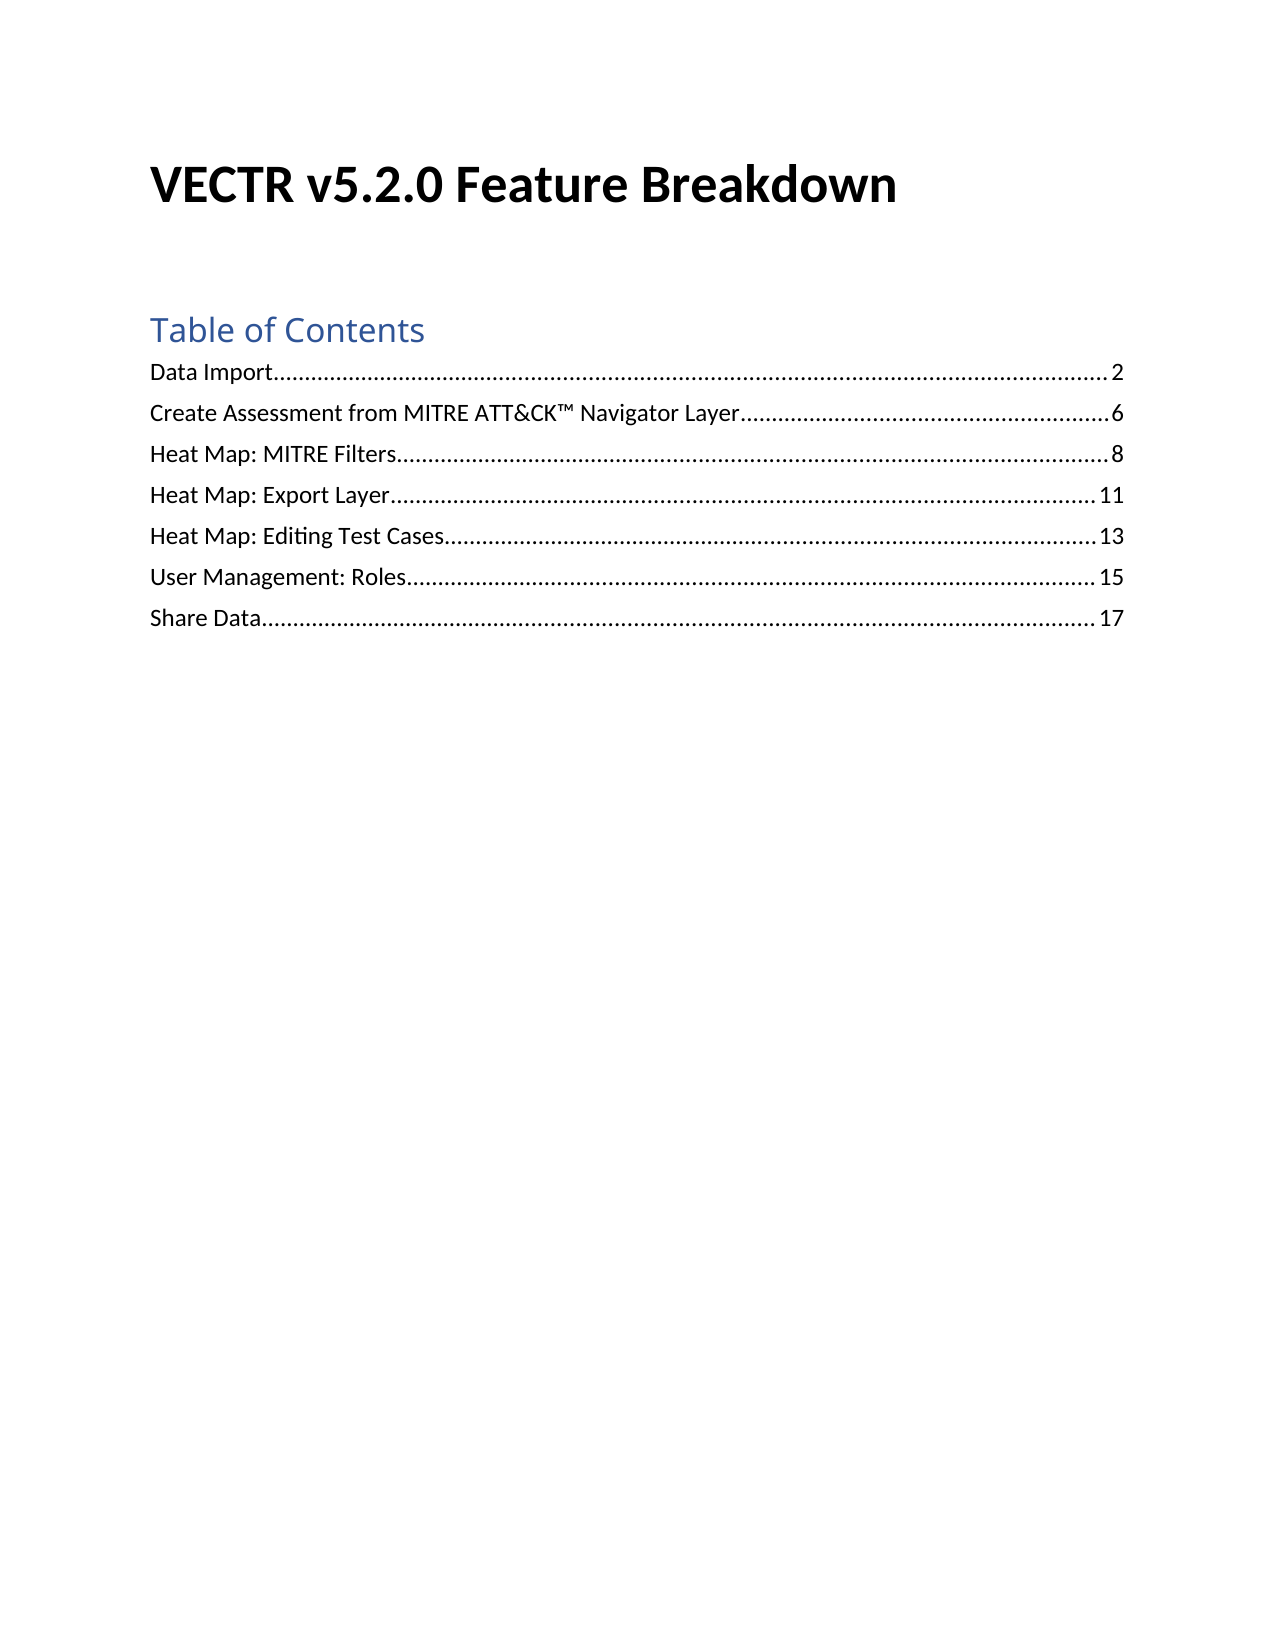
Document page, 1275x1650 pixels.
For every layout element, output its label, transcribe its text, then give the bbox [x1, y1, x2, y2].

text VECTR v5.2.0 Feature Breakdown [150, 150, 1125, 216]
